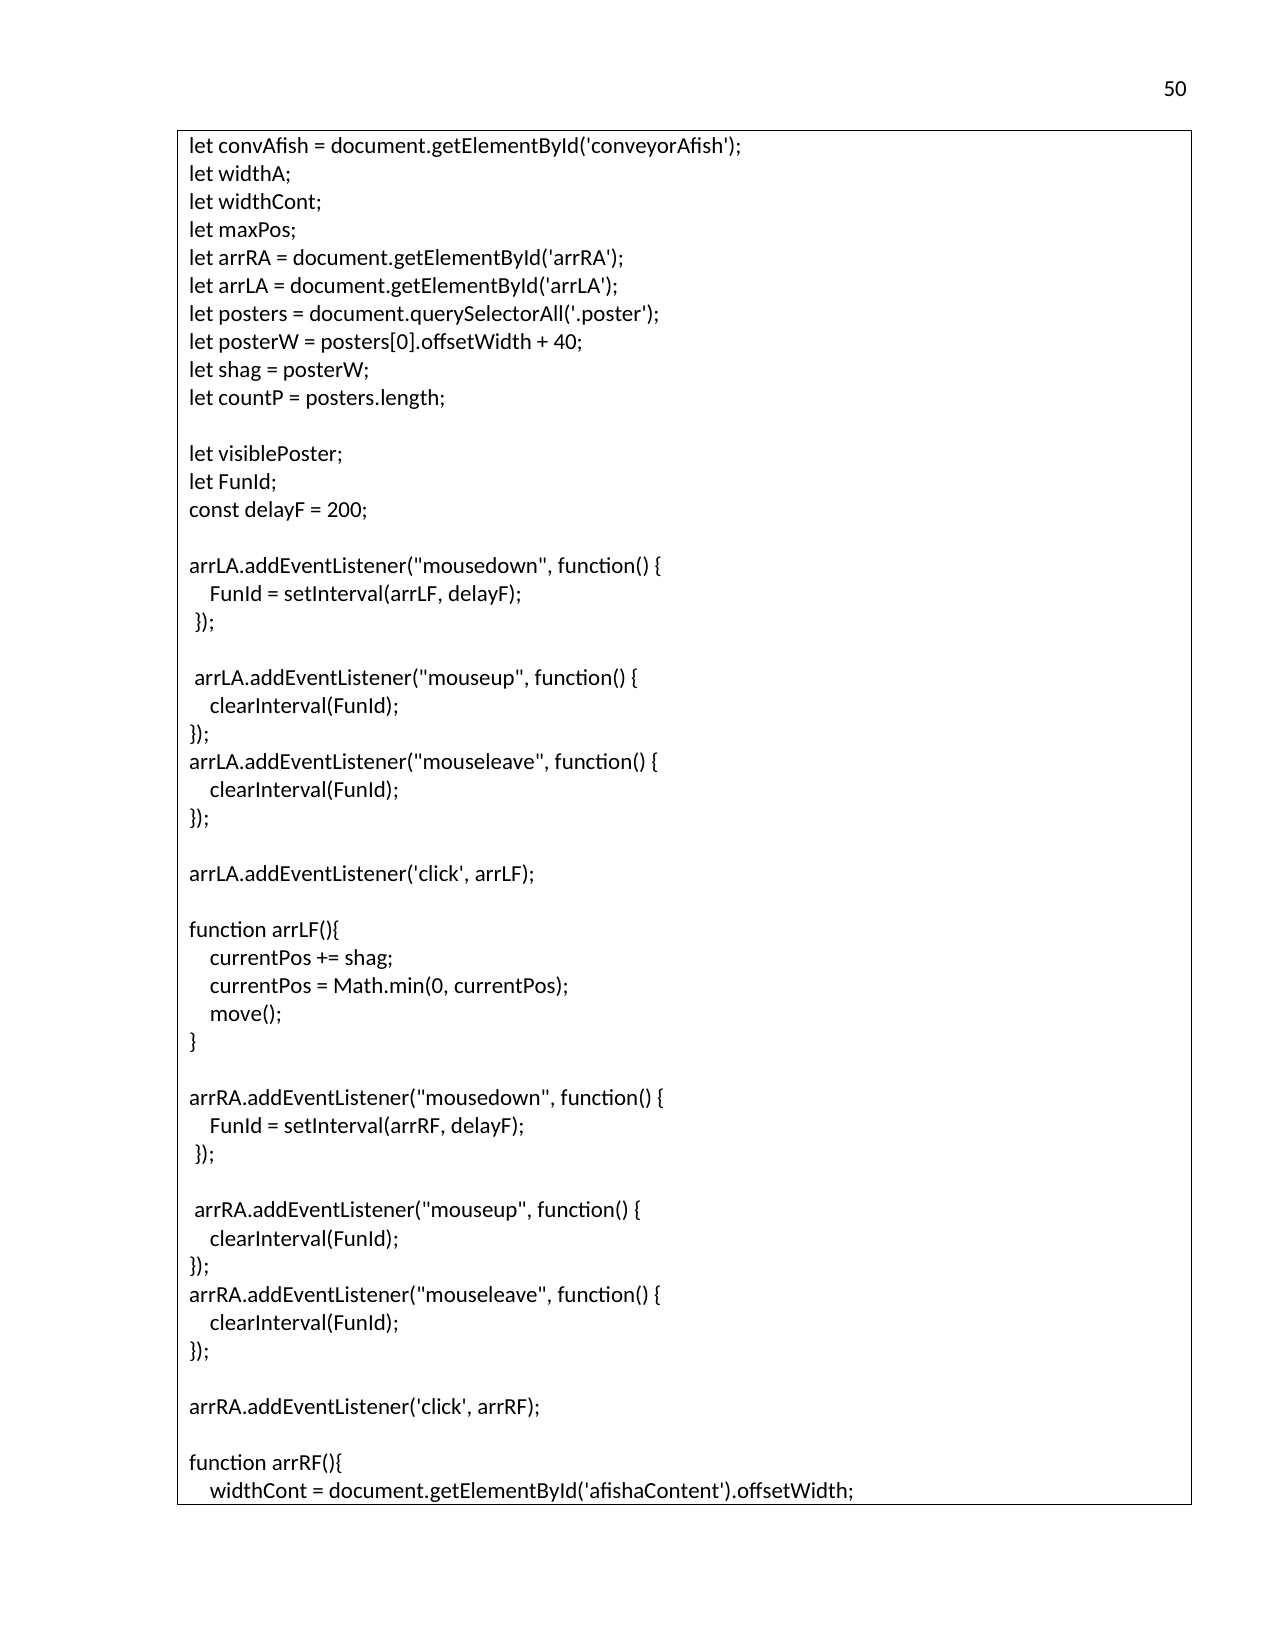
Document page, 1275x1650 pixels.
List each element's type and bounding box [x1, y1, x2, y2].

table_header [178, 131, 1191, 1504]
